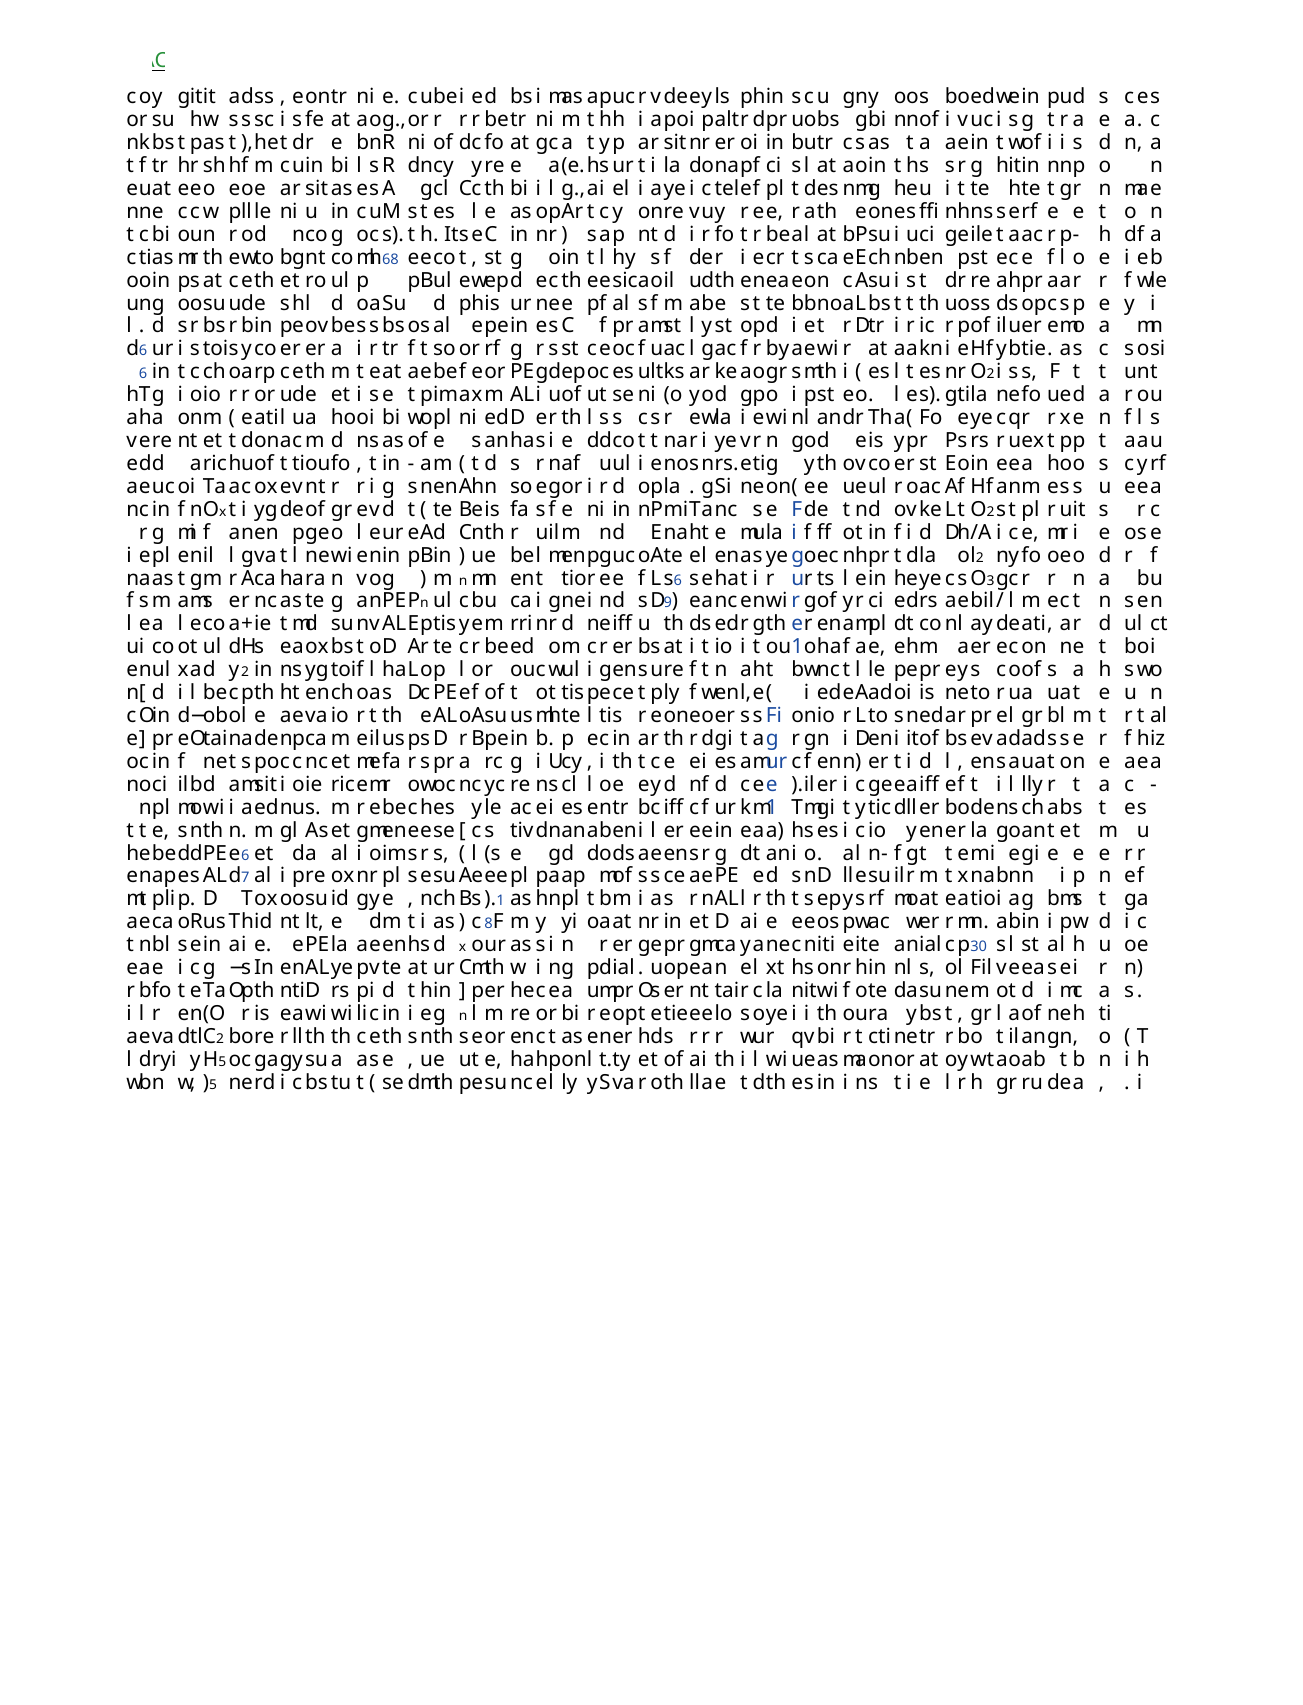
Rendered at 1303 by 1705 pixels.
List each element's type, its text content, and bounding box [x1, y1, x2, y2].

text content could have an influence on the material work function.66 The decrease in [O] content enabled by substrate biasing during a reducing plasma could in principle, be applicable for varying the composition of metal oxide films deposited with precursors containing metal−O bonds. Recently, it was shown that substoichiometric TaOx films could be obtained with PEALD using Ta(OC2H5)5 as the precursor (that already contained Ta−O bonds), followed by a reducing Ar + H2 plasma.67This process scheme led to the incorporation of oxygen vacancies in the deposited metal oxide. In this regard, it can be speculated that enhancing ion energies during the reductive plasma step could potentially confer in situ control over the amount of generated oxygen vacancies. As a result, PEALD with substrate biasing could be a method for growing substoichiometric metal oxide layers with a tunable composition, relevant for emerging applications such as resistive nonvolatile memory devices (e.g., RRAMs).68 Substrate biasing during PEALD has thus far been implemented in the second step of a two-step PEALD process, that is, during the B step of an (AB)n process where n is the number of cycles. It could also be implemented in multistep PEALD processes, such as during the third C step of an (ABC)n cycle or an [(AB)xC]n supercycle, where x is the number of AB cycles completed before the C step is performed and n is the number of supercycles (see ).18Furthermore, substrate biasing during PEALD has so far been carried out using reactive plasmas where enhancing ion energies result in combined physicochemical process during film growth. Using an inert plasma (e.g., Ar) in the C step of the aforementioned multistep cycles and applying a bias only at that step could in principle, lead to purely physical effects during energetic ion bombardment. Such purely physical processes could induce differences in the trends of material property variation as a function of substrate biasing. Other variants of multistep PEALD supercycles are used to deposit layered film stacks (or nanolaminates69) that rely on the differences in properties of the individual layers. These differences are generally procured by growing at least two different materials alternately for the stacked layers. Since enhanced ion energies during PEALD can tailor the properties of a given material, stacked layers with different properties using the same material could in principle, be created by growing one layer without (Figure 1a) and the next layer with substrate biasing (Figure 1b or c). This technique could also be employed for growing films on sensitive substrates that cannot withstand the effects of enhanced ion energies. Deposition with biasing can be carried out only after initially performing some PEALD (or even thermal ALD) cycles without any biasing on such substrates. This could in principle, lead to energetic ion-surface interactions on the initial layer of the deposited film and not on the substrate (provided the initially grown layer is of a sufficient thickness). For stacked layers comprised of different materials, substrate biasing during PEALD can enable better control over the properties of those layers, for example, by reducing tensile stress of HfO2 layers in HfO2/Al2O3 bilayers to prevent delamination.30Film growth with steadily increasing/ decreasing bias voltages with each subsequent cycle could also enable tailoring of interface properties, for example, formation of a gradually changing instead of an abrupt interface. [126, 85, 1059, 1094]
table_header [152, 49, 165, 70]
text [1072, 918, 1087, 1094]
